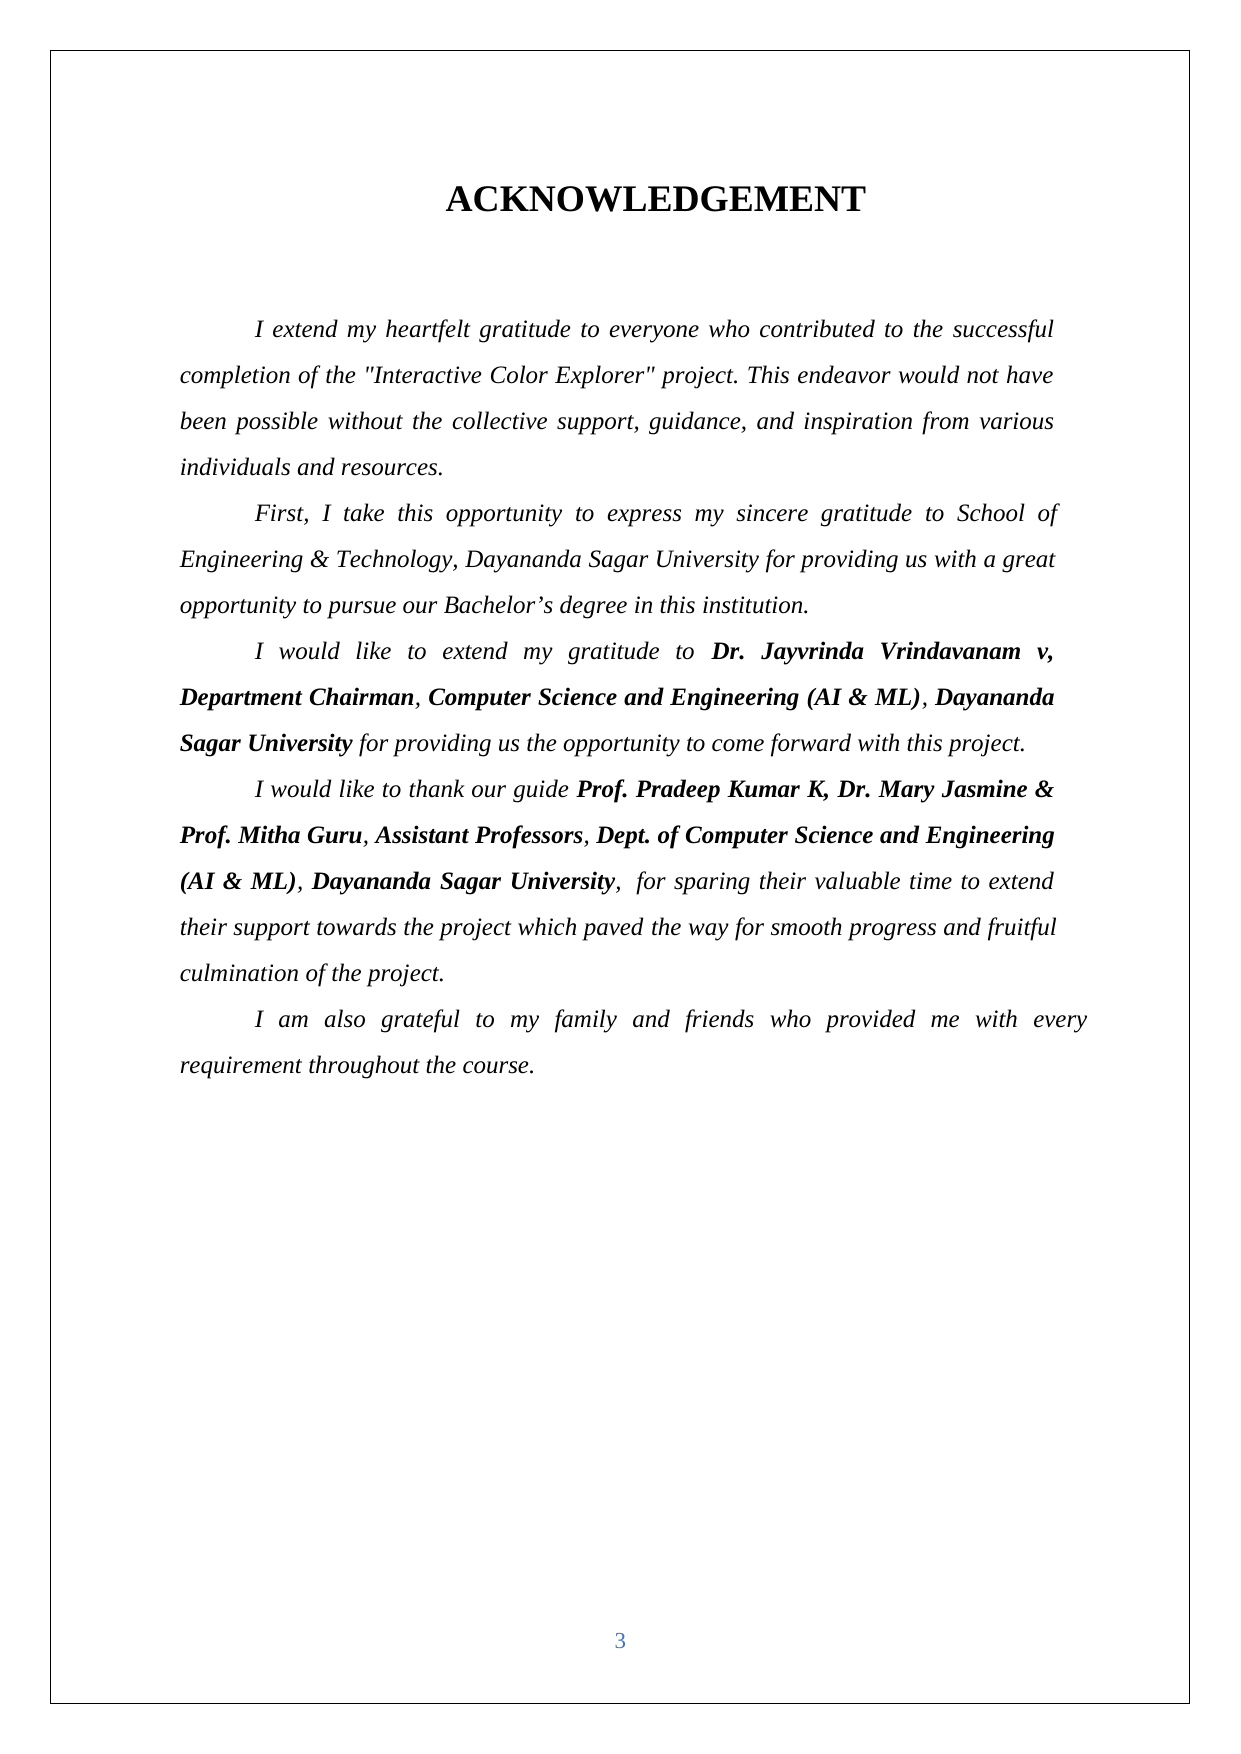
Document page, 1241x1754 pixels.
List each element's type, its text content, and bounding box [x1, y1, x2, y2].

text I extend my heartfelt gratitude to everyone who contributed to the successful completion of the "Interactive Color Explorer" project. This endeavor would not have been possible without the collective support, guidance, and inspiration from various individuals and resources. [179, 314, 1057, 481]
text I would like to extend my gratitude to Dr. Jayvrinda Vrindavanam v, Department Chairman, Computer Science and Engineering (AI & ML), Dayananda Sagar University for providing us the opportunity to come forward with this project. [179, 636, 1057, 757]
text I am also grateful to my family and friends who provided me with every requirement throughout the course. [179, 1004, 1090, 1079]
text I would like to thank our guide Prof. Pradeep Kumar K, Dr. Mary Jasmine & Prof. Mitha Guru, Assistant Professors, Dept. of Computer Science and Engineering (AI & ML), Dayananda Sagar University, for sparing their valuable time to extend their support towards the project which paved the way for smooth progress and fruitful culmination of the project. [179, 774, 1057, 987]
text First, I take this opportunity to express my sincere gratitude to School of Engineering & Technology, Dayananda Sagar University for providing us with a great opportunity to pursue our Bachelor’s degree in this institution. [179, 498, 1057, 619]
text ACKNOWLEDGEMENT [179, 176, 1057, 219]
